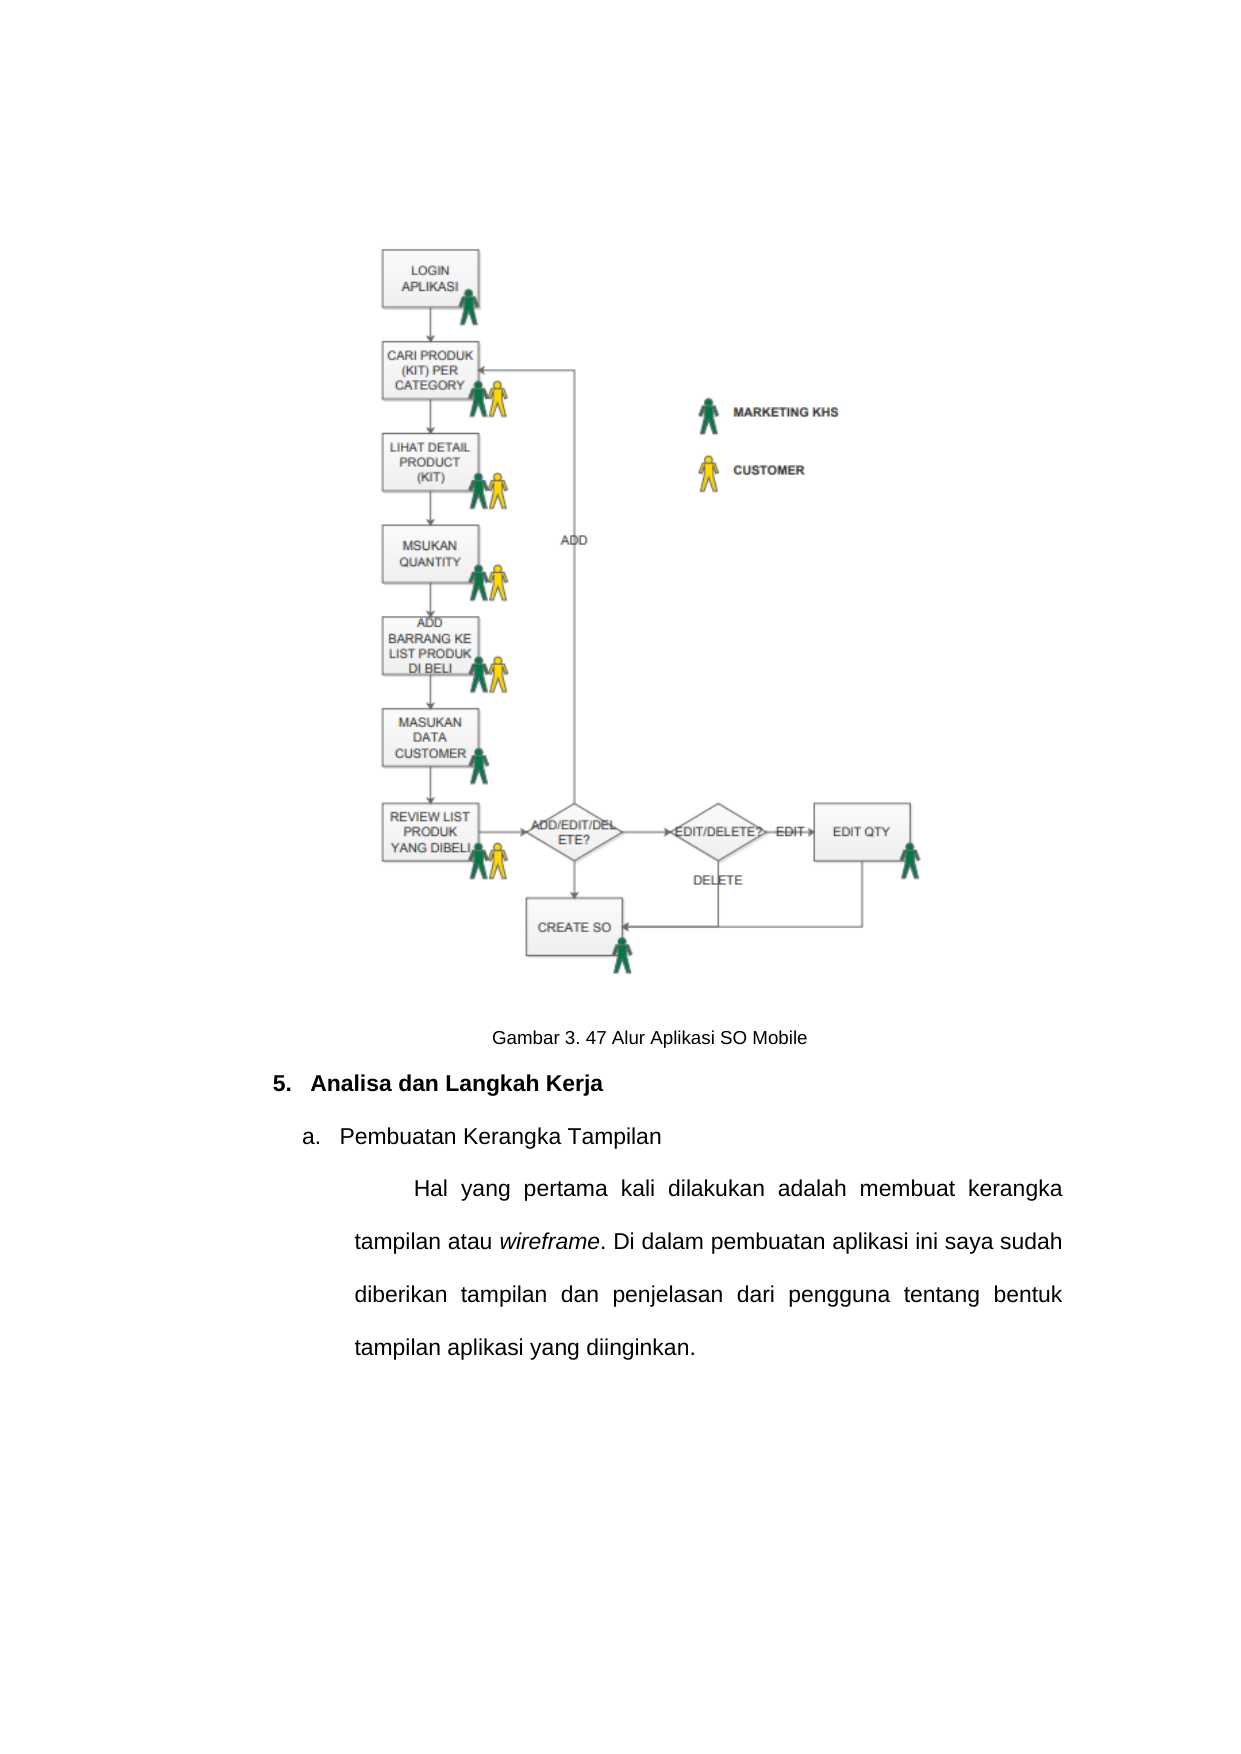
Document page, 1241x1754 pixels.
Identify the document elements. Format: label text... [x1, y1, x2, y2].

subtitle Analisa dan Langkah Kerja [273, 1070, 1063, 1096]
list Pembuatan Kerangka Tampilan [302, 1123, 1063, 1149]
text Hal yang pertama kali dilakukan adalah membuat kerangka tampilan atau wireframe. Di dalam pembuatan aplikasi ini saya sudah diberikan tampilan dan penjelasan dari pengguna tentang bentuk tampilan aplikasi yang diinginkan. [354, 1175, 1063, 1360]
text Gambar 3. 47 Alur Aplikasi SO Mobile [236, 1027, 1063, 1048]
picture [369, 236, 930, 982]
